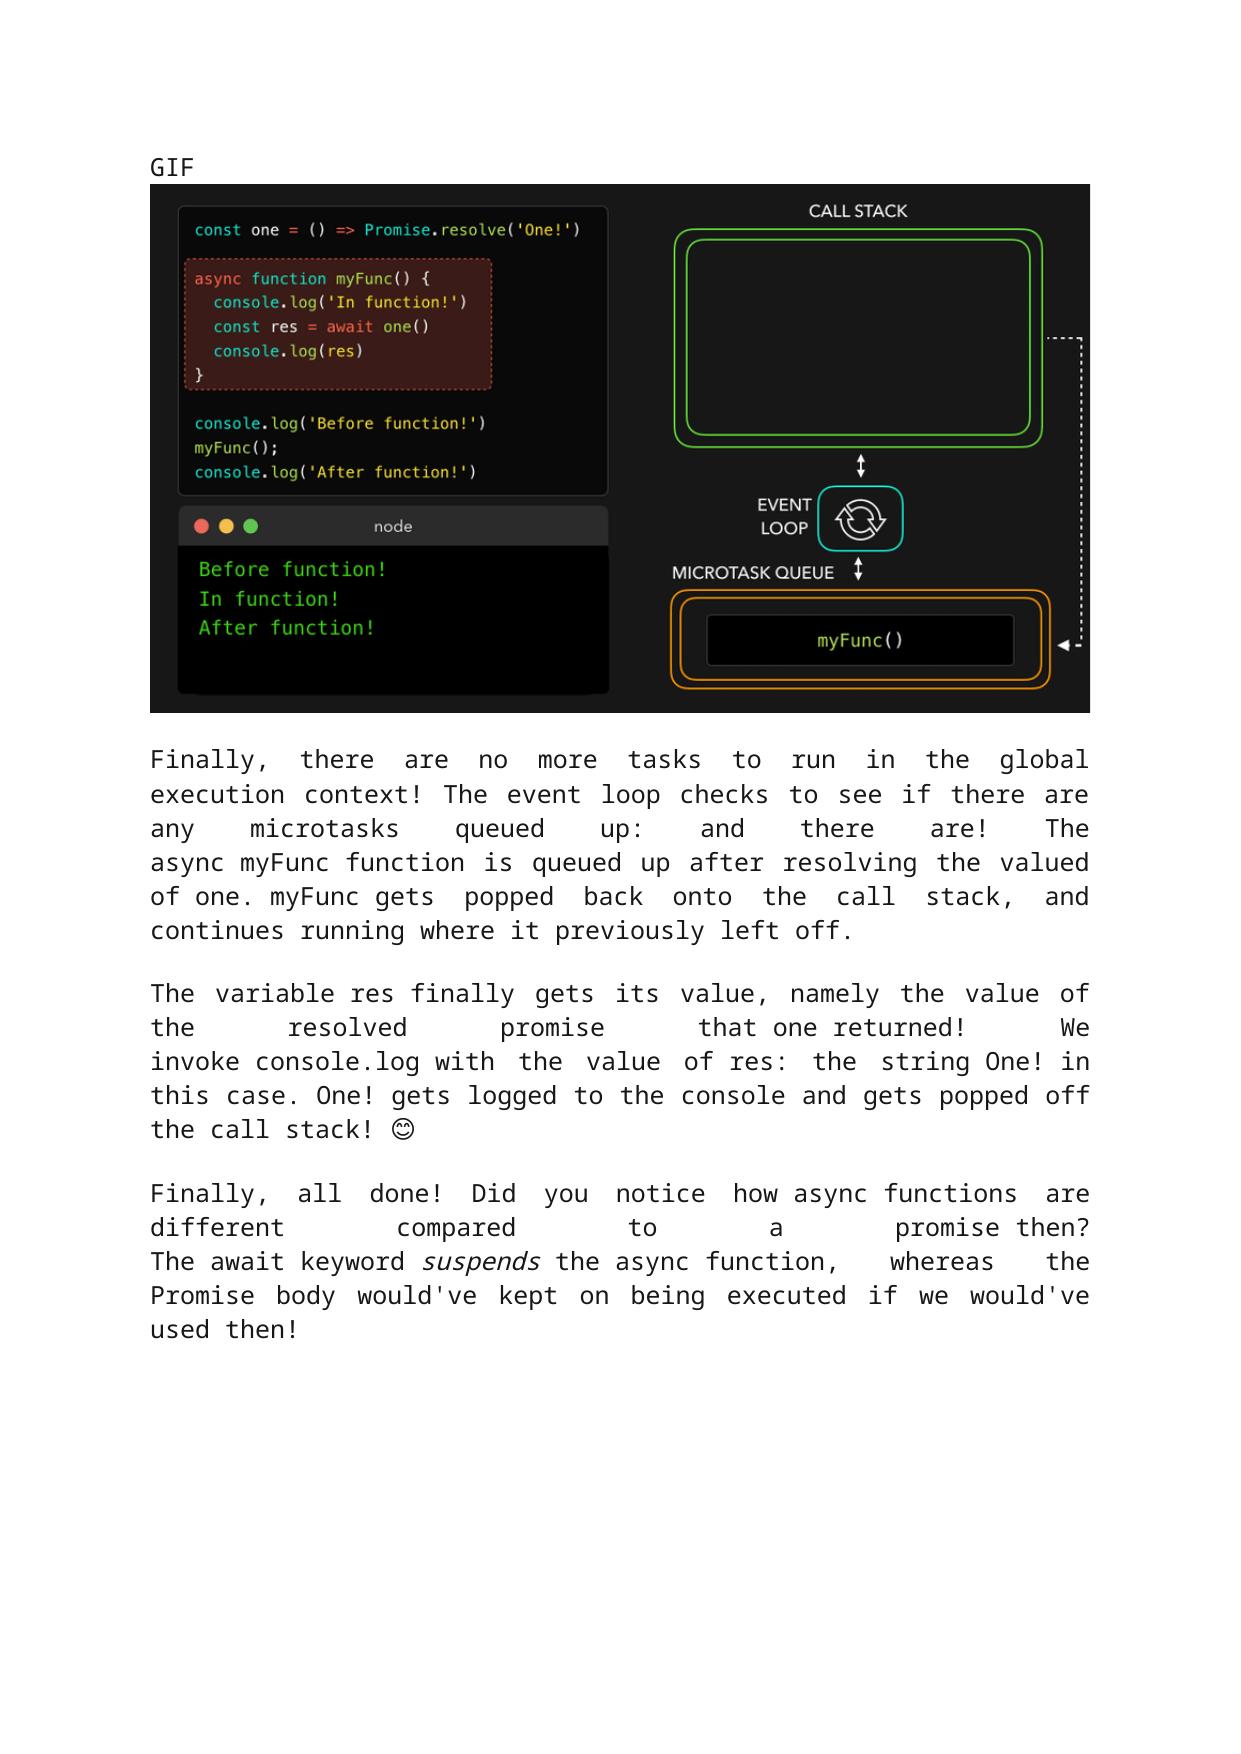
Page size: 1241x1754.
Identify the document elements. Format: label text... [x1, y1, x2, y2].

text The variable res finally gets its value, namely the value of the resolved promise that one returned! We invoke console.log with the value of res: the string One! in this case. One! gets logged to the console and gets popped off the call stack! 😊 [150, 976, 1090, 1146]
picture [150, 184, 1091, 713]
text Finally, there are no more tasks to run in the global execution context! The event loop checks to see if there are any microtasks queued up: and there are! The async myFunc function is queued up after resolving the valued of one. myFunc gets popped back onto the call stack, and continues running where it previously left off. [150, 742, 1090, 947]
text GIF [150, 150, 1090, 184]
text Finally, all done! Did you notice how async functions are different compared to a promise then? The await keyword suspends the async function, whereas the Promise body would've kept on being executed if we would've used then! [150, 1175, 1090, 1346]
